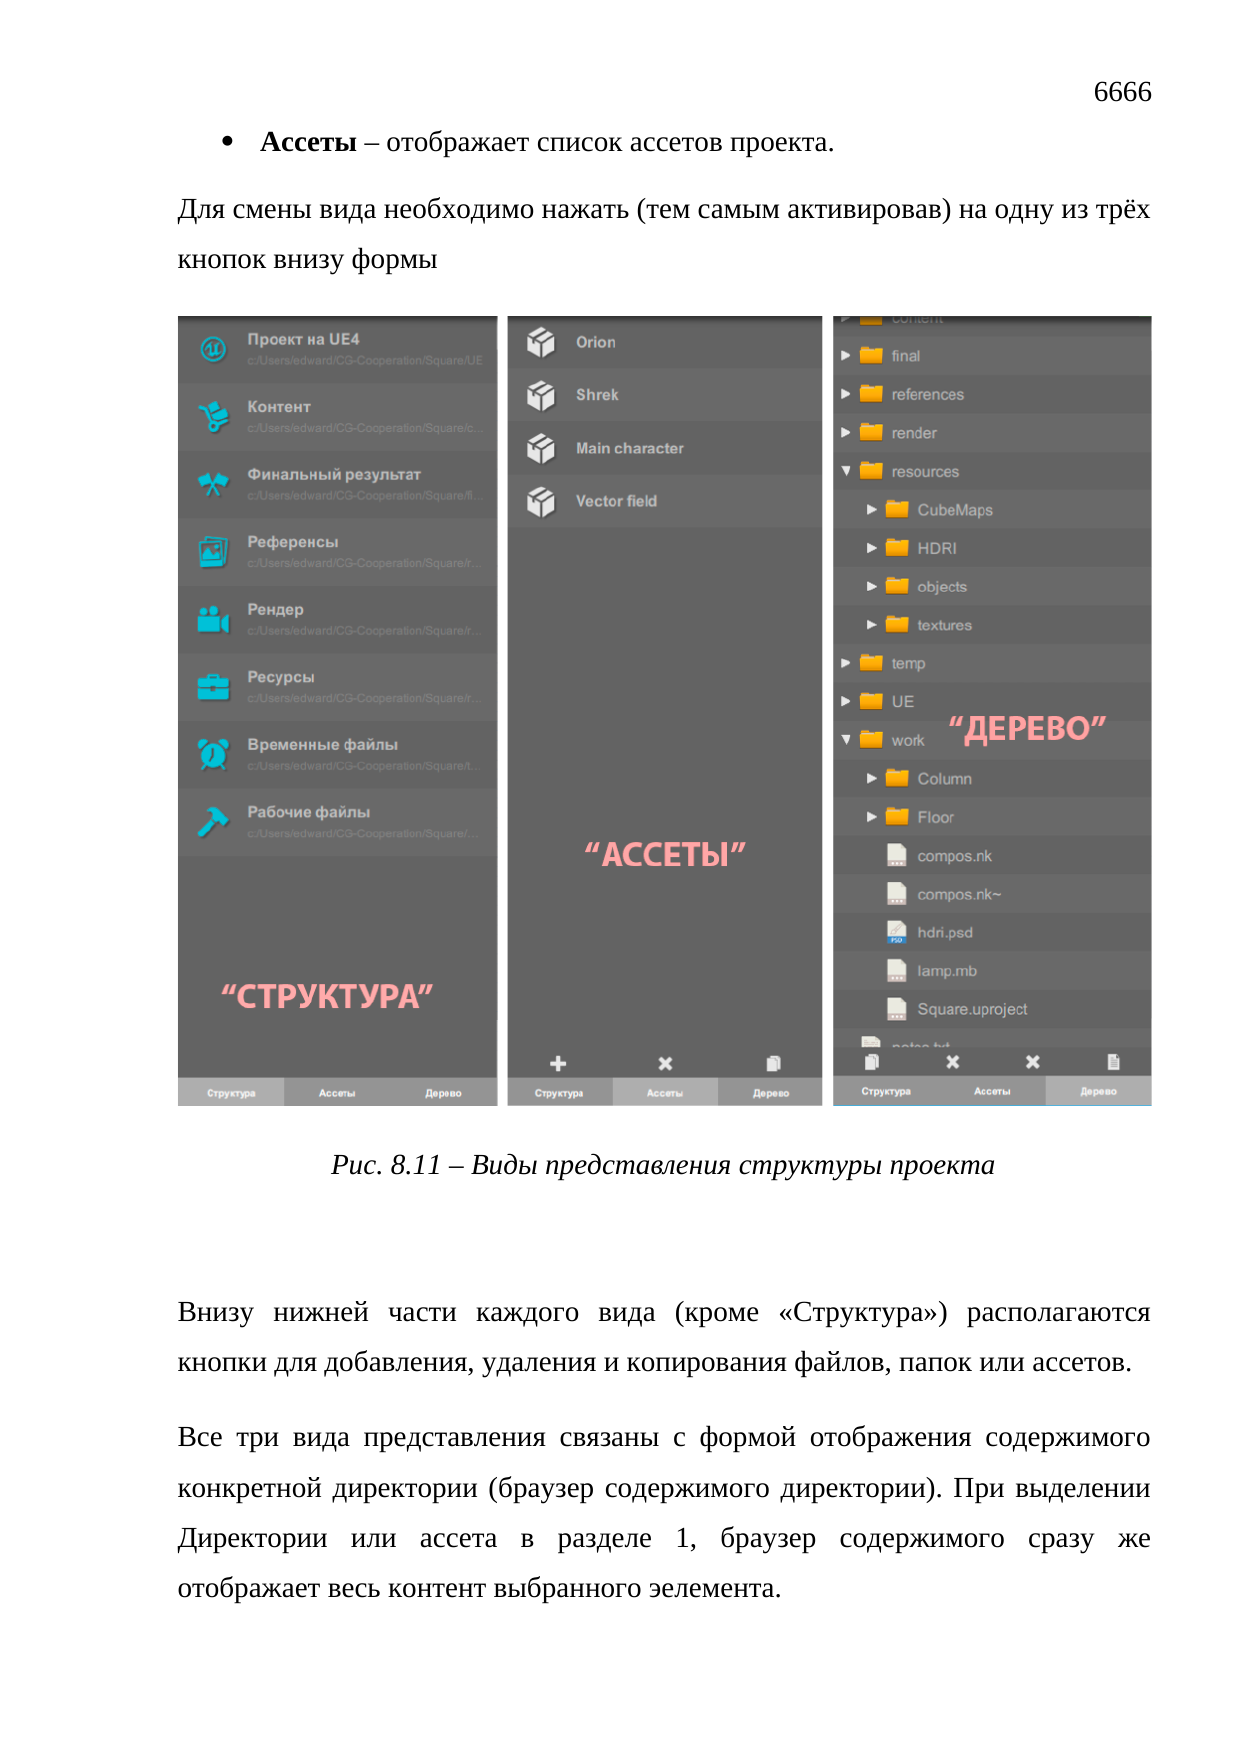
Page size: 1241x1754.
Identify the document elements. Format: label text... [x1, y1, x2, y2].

text Все три вида представления связаны с формой отображения содержимого конкретной директории (браузер содержимого директории). При выделении Директории или ассета в разделе 1, браузер содержимого сразу же отображает весь контент выбранного эелемента. [177, 1419, 1152, 1604]
text Внизу нижней части каждого вида (кроме «Структура») располагаются кнопки для добавления, удаления и копирования файлов, папок или ассетов. [177, 1294, 1152, 1378]
picture [177, 316, 1152, 1106]
list Ассеты – отображает список ассетов проекта. [222, 124, 1152, 158]
text Для смены вида необходимо нажать (тем самым активировав) на одну из трёх кнопок внизу формы [177, 191, 1152, 275]
